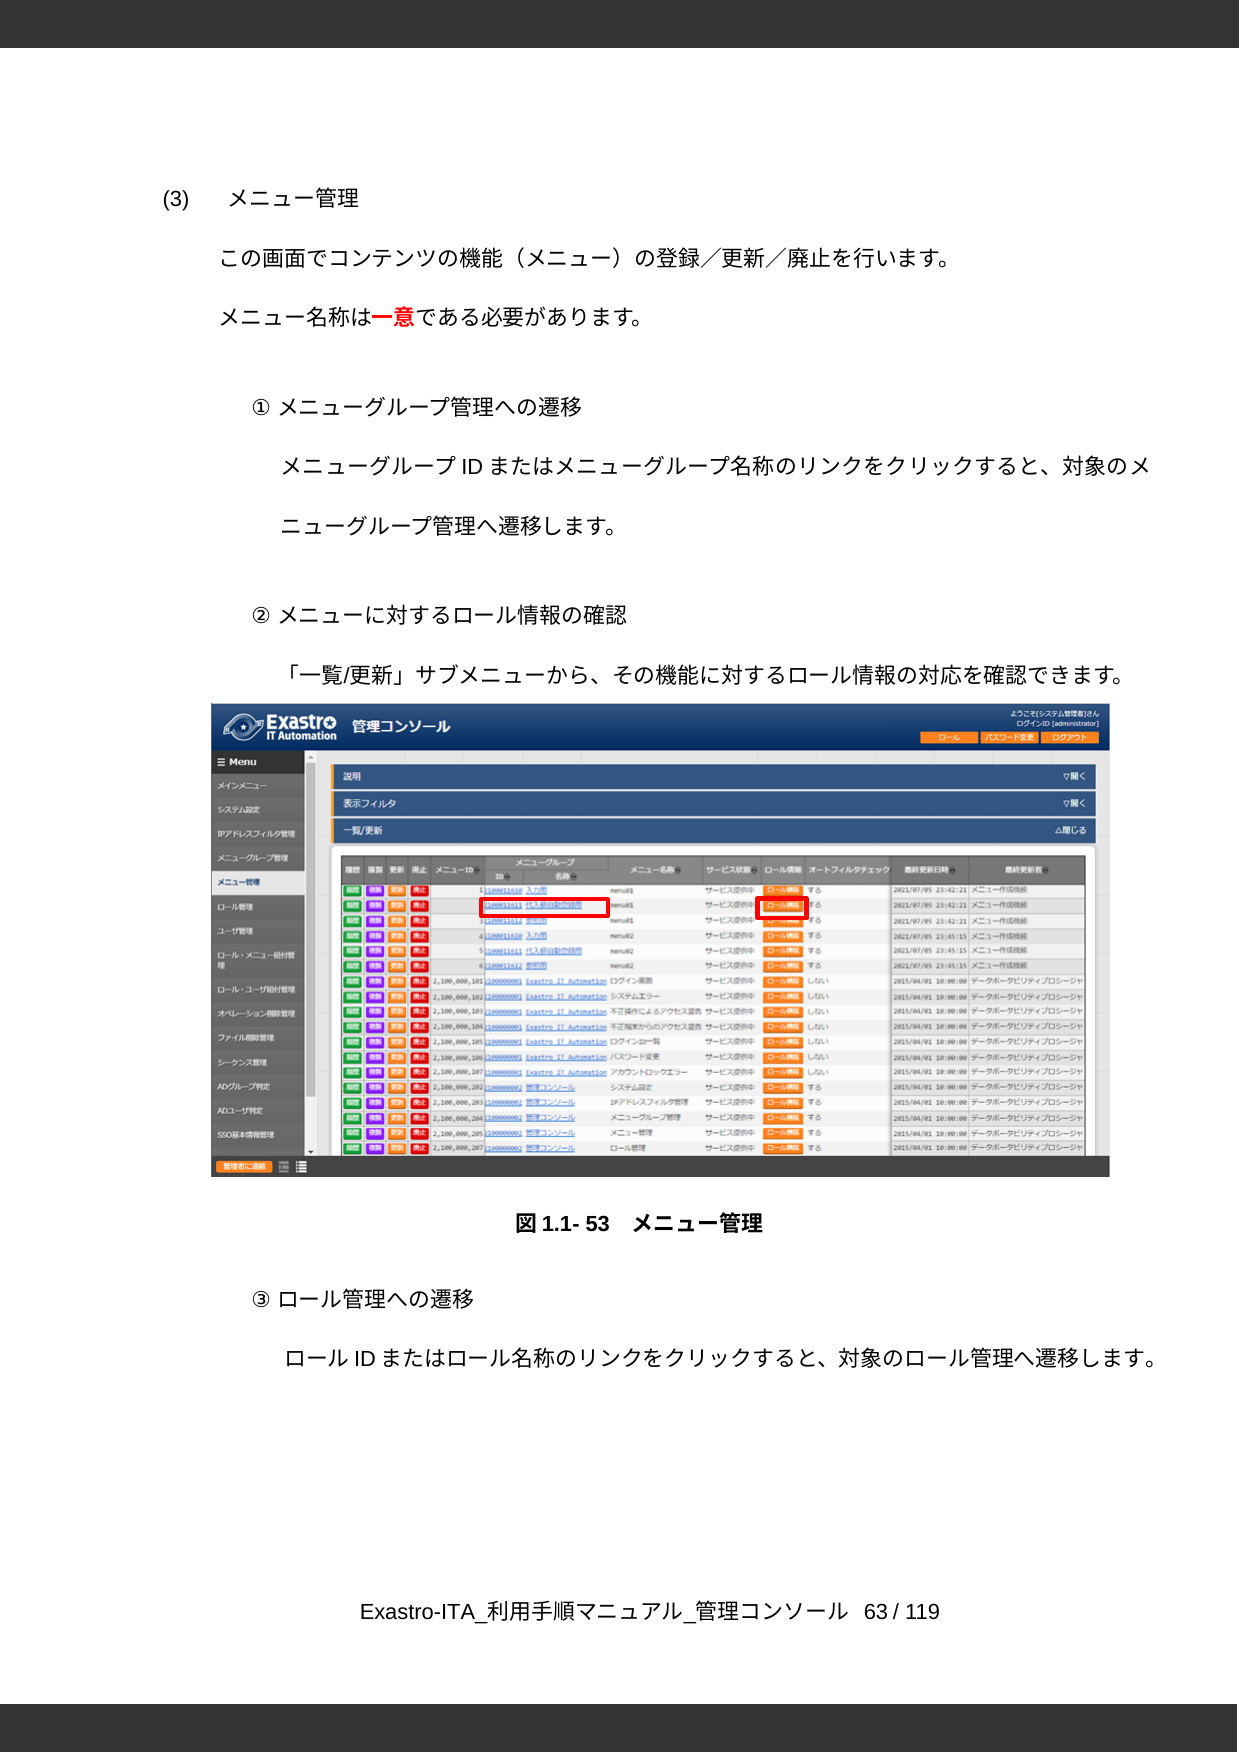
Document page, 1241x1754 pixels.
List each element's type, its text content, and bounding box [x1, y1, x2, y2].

text ロールIDまたはロール名称のリンクをクリックすると、対象のロール管理へ遷移します。 [251, 1327, 1152, 1387]
subtitle メニューグループ管理への遷移 [251, 376, 1152, 435]
text 「一覧/更新」サブメニューから、その機能に対するロール情報の対応を確認できます。 [278, 644, 1152, 703]
text この画面でコンテンツの機能（メニュー）の登録／更新／廃止を行います。 [218, 227, 1152, 286]
picture [0, 1704, 1237, 1752]
text 図 1.1- 53 メニュー管理 [148, 1192, 1130, 1252]
subtitle メニューに対するロール情報の確認 [251, 584, 1152, 644]
text メニューグループIDまたはメニューグループ名称のリンクをクリックすると、対象のメニューグループ管理へ遷移します。 [281, 435, 1152, 554]
text メニュー名称は一意である必要があります。 [218, 286, 1152, 346]
subtitle メニュー管理 [162, 167, 1152, 227]
picture [211, 703, 1110, 1177]
picture [0, 0, 1239, 48]
list ロール管理への遷移 [251, 1268, 1152, 1327]
